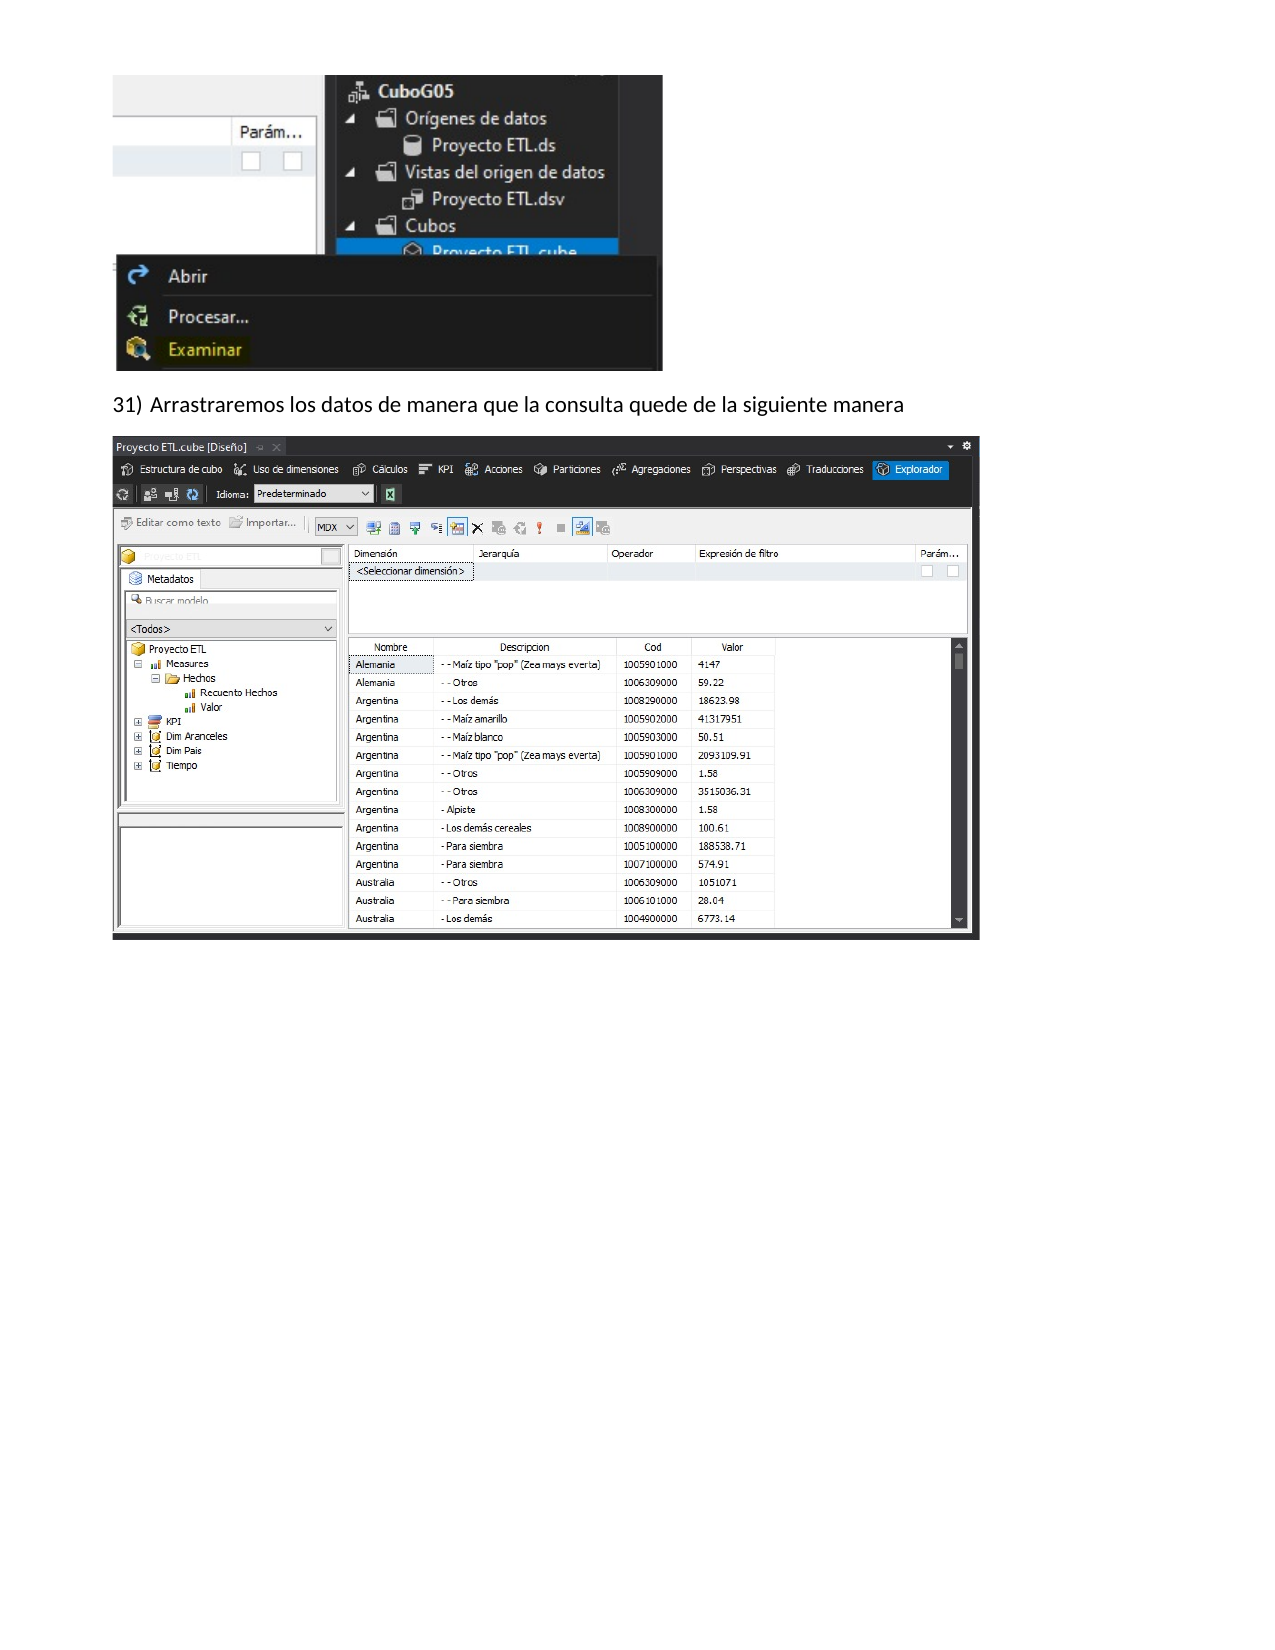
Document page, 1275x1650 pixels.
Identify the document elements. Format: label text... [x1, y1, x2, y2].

picture [112, 75, 663, 371]
picture [112, 436, 980, 940]
list Arrastraremos los datos de manera que la consulta quede de la siguiente manera [112, 390, 1200, 418]
